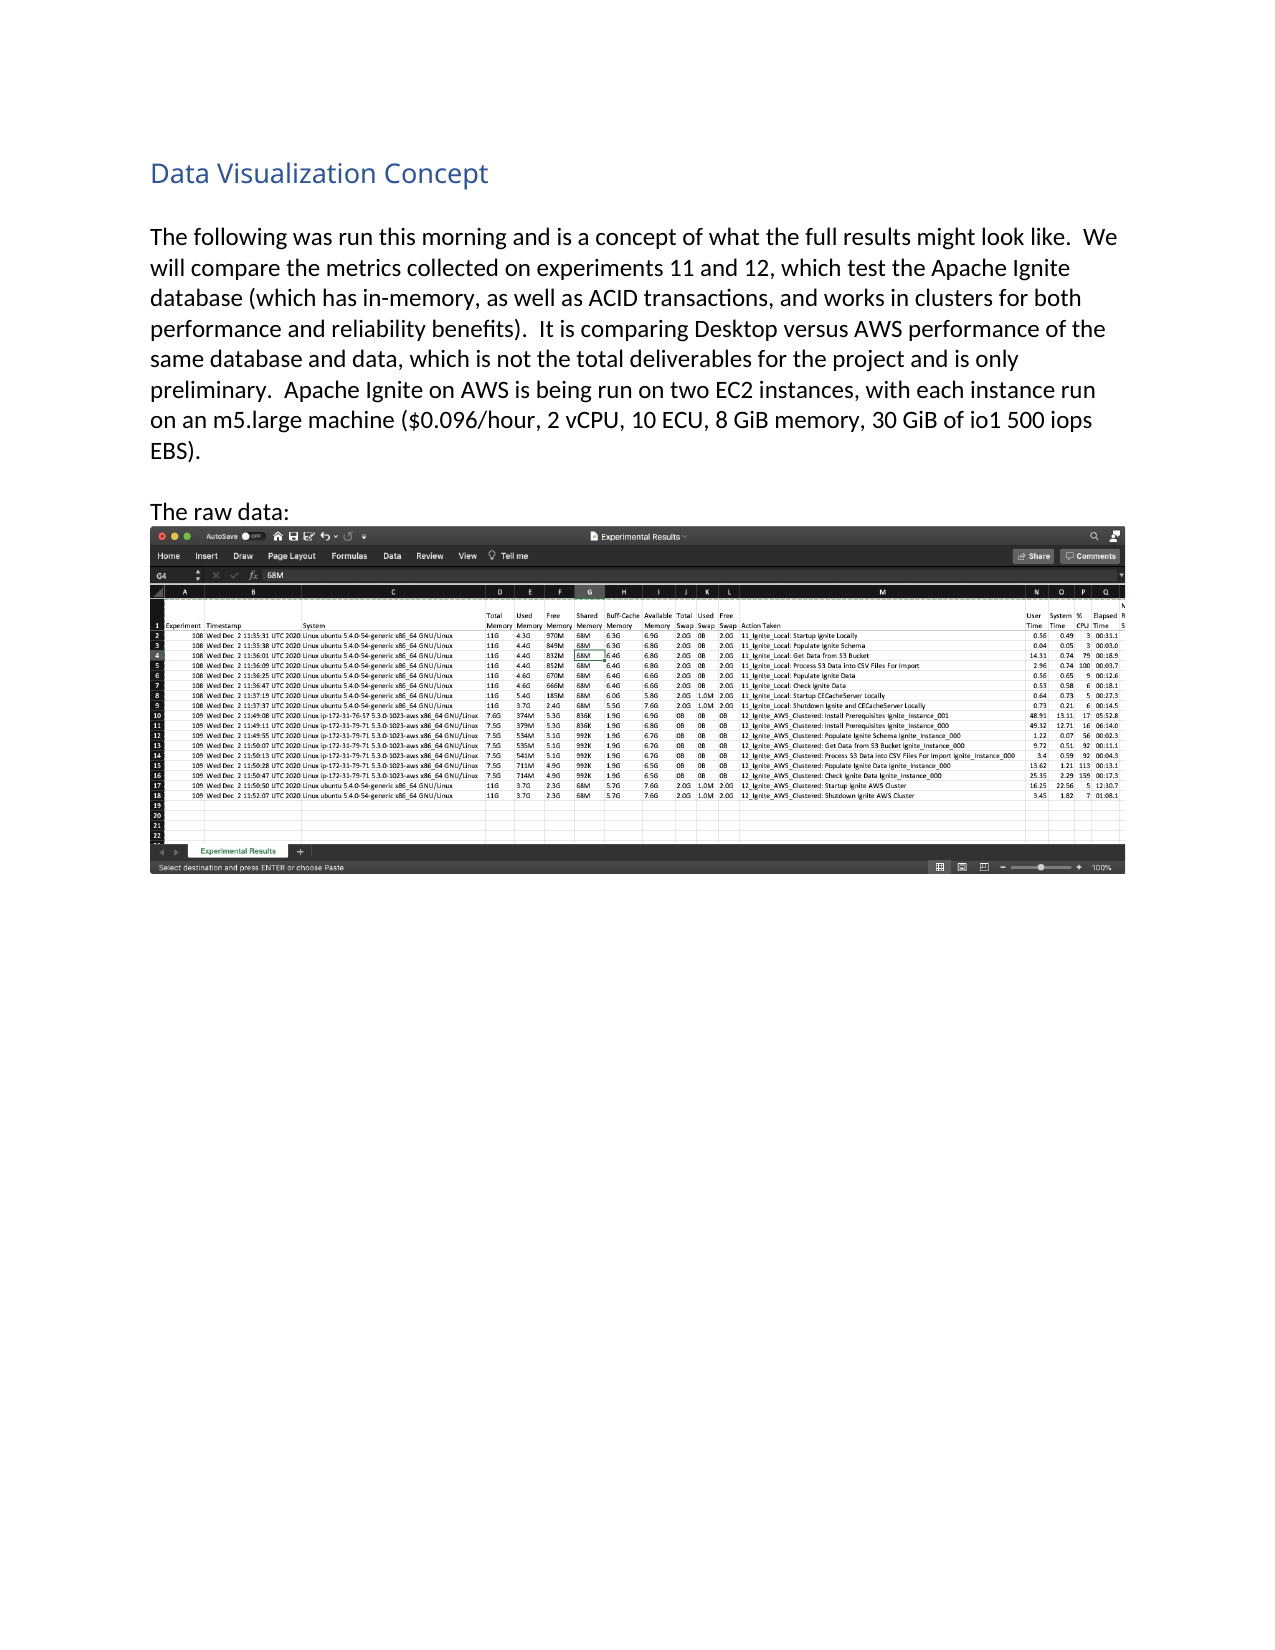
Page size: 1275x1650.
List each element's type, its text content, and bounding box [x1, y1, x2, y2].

picture [150, 526, 1125, 874]
text The raw data: [150, 496, 1125, 526]
subtitle Data Visualization Concept [150, 154, 1125, 191]
text The following was run this morning and is a concept of what the full results might look like. We will compare the metrics collected on experiments 11 and 12, which test the Apache Ignite database (which has in-memory, as well as ACID transactions, and works in clusters for both performance and reliability benefits). It is comparing Desktop versus AWS performance of the same database and data, which is not the total deliverables for the project and is only preliminary. Apache Ignite on AWS is being run on two EC2 instances, with each instance run on an m5.large machine ($0.096/hour, 2 vCPU, 10 ECU, 8 GiB memory, 30 GiB of io1 500 iops EBS). [150, 222, 1125, 466]
